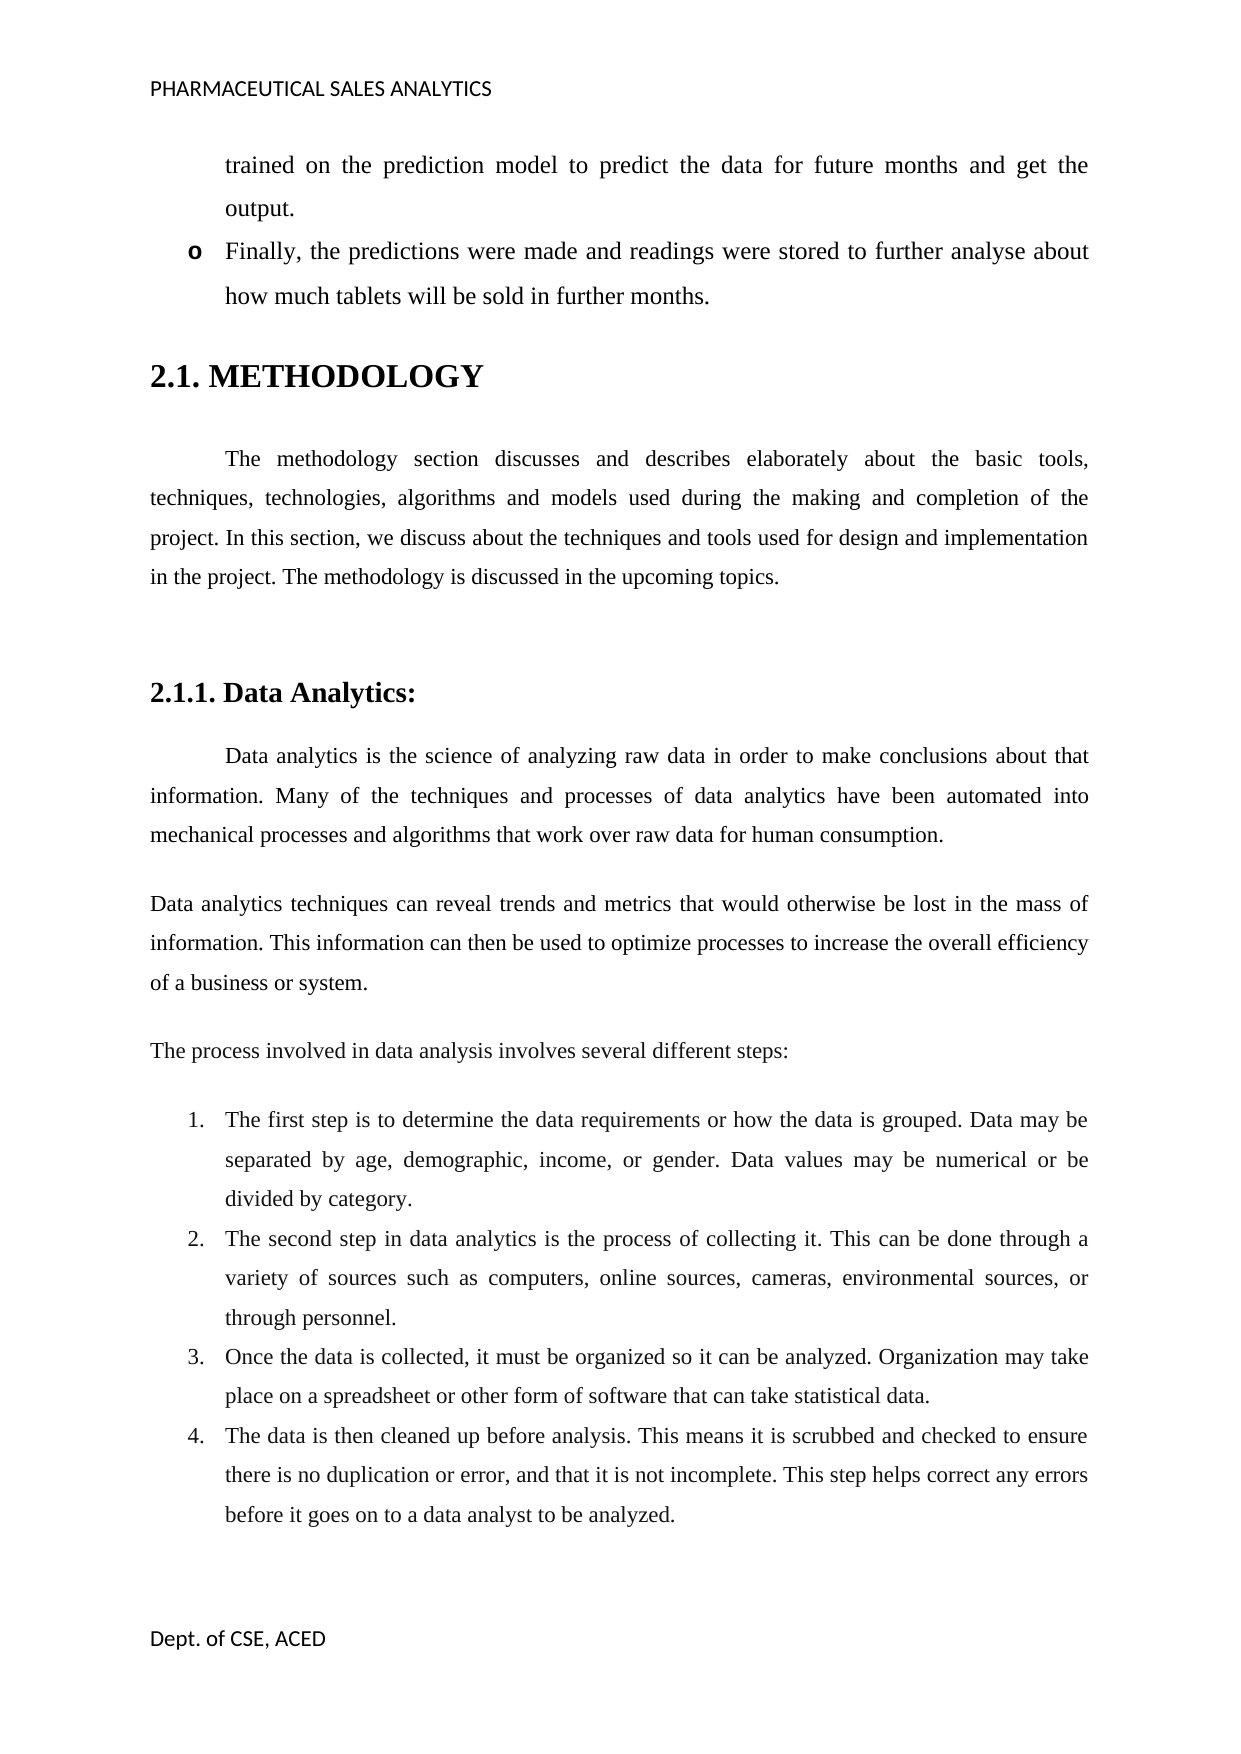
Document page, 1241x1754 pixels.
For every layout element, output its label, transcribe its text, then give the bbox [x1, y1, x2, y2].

list The data is then cleaned up before analysis. This means it is scrubbed and checked to ensure there is no duplication or error, and that it is not incomplete. This step helps correct any errors before it goes on to a data analyst to be analyzed. [187, 1422, 1090, 1527]
text Data analytics techniques can reveal trends and metrics that would otherwise be lost in the mass of information. This information can then be used to optimize processes to increase the overall efficiency of a business or system. [150, 890, 1090, 995]
text The methodology section discusses and describes elaborately about the basic tools, techniques, technologies, algorithms and models used during the making and completion of the project. In this section, we discuss about the techniques and tools used for design and implementation in the project. The methodology is discussed in the upcoming topics. [150, 444, 1090, 589]
text 2.1. METHODOLOGY [150, 356, 1090, 394]
list Finally, the predictions were made and readings were stored to further analyse about how much tablets will be sold in further months. [187, 236, 1090, 310]
text 2.1.1. Data Analytics: [150, 675, 1090, 709]
list The first step is to determine the data requirements or how the data is grouped. Data may be separated by age, demographic, income, or gender. Data values may be numerical or be divided by category. [187, 1106, 1090, 1211]
list Once the data is collected, it must be organized so it can be analyzed. Organization may take place on a spreadsheet or other form of software that can take statistical data. [187, 1343, 1090, 1409]
text The process involved in data analysis involves several different steps: [150, 1037, 1090, 1064]
list The second step in data analytics is the process of collecting it. This can be done through a variety of sources such as computers, online sources, cameras, environmental sources, or through personnel. [187, 1224, 1090, 1330]
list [187, 150, 1090, 222]
text Data analytics is the science of analyzing raw data in order to make conclusions about that information. Many of the techniques and processes of data analytics have been automated into mechanical processes and algorithms that work over raw data for human consumption. [150, 742, 1090, 848]
